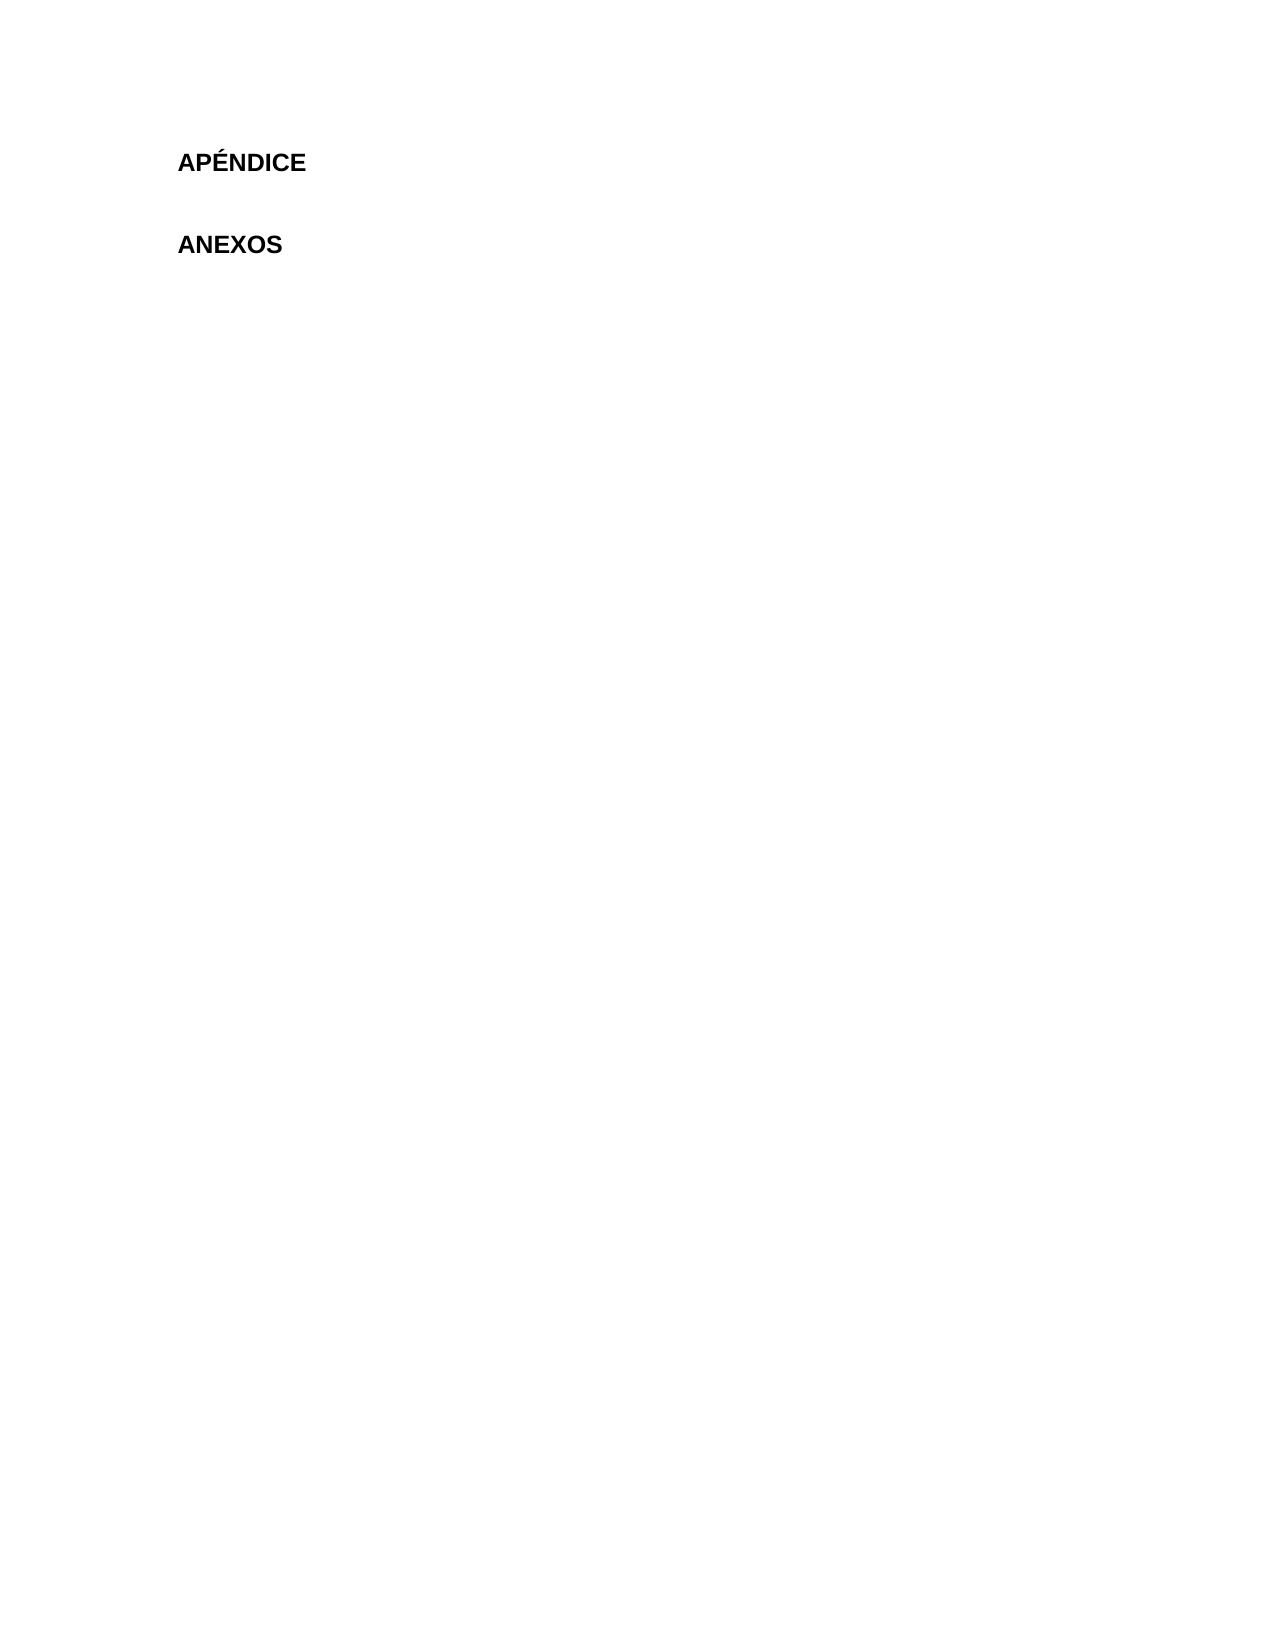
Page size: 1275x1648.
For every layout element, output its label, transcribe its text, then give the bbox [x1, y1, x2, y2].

text ANEXOS [177, 230, 1157, 259]
text APÉNDICE [177, 148, 1157, 176]
